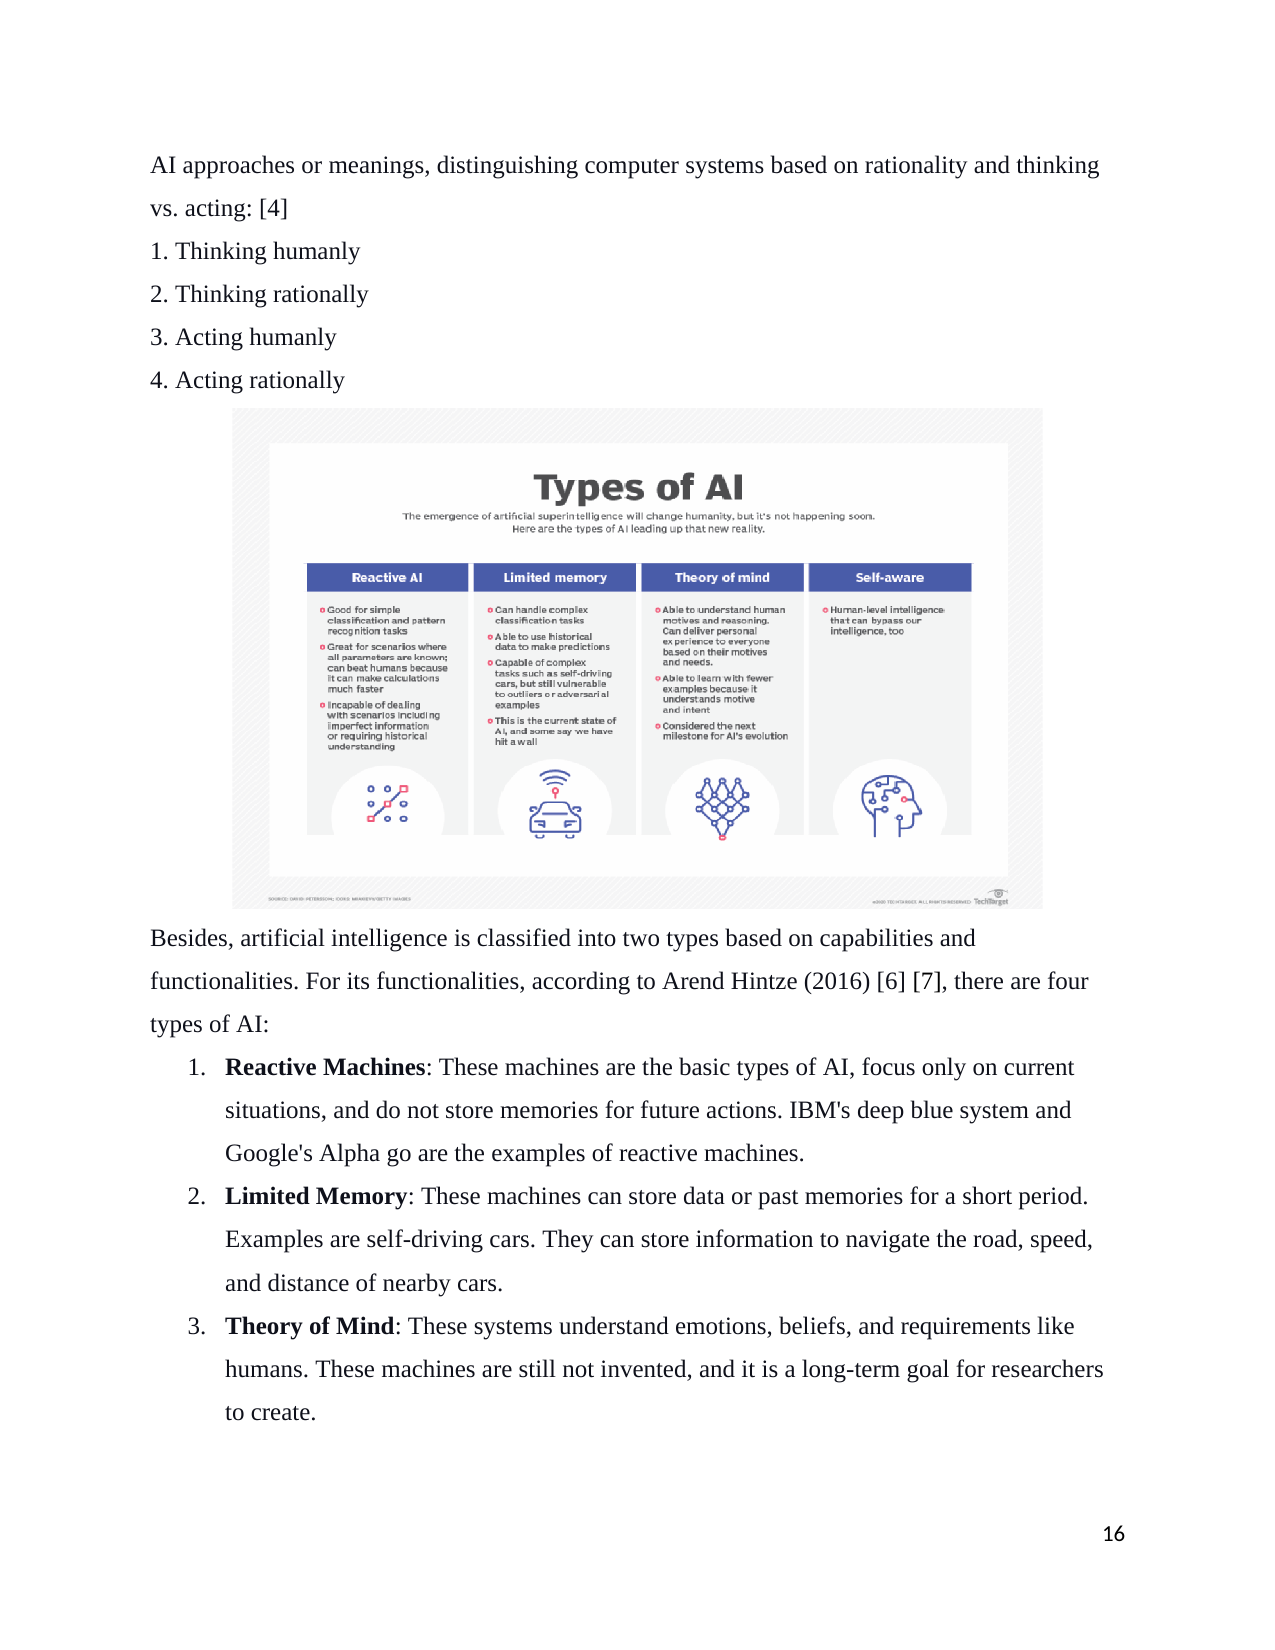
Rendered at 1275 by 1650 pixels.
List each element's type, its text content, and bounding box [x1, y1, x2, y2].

text 3. Acting humanly [150, 322, 1125, 351]
text Besides, artificial intelligence is classified into two types based on capabilities and functionalities. For its functionalities, according to Arend Hintze (2016) [6] [7], there are four types of AI: [150, 923, 1125, 1038]
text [150, 150, 1125, 222]
list Theory of Mind: These systems understand emotions, beliefs, and requirements like humans. These machines are still not invented, and it is a long-term goal for researchers to create. [187, 1311, 1125, 1426]
list Reactive Machines: These machines are the basic types of AI, focus only on current situations, and do not store memories for future actions. IBM's deep blue system and Google's Alpha go are the examples of reactive machines. [187, 1052, 1125, 1167]
picture [232, 408, 1043, 909]
text 4. Acting rationally [150, 366, 1125, 394]
text 1. Thinking humanly [150, 236, 1125, 265]
text 2. Thinking rationally [150, 279, 1125, 308]
list Limited Memory: These machines can store data or past memories for a short period. Examples are self-driving cars. They can store information to navigate the road, speed, and distance of nearby cars. [187, 1181, 1125, 1296]
